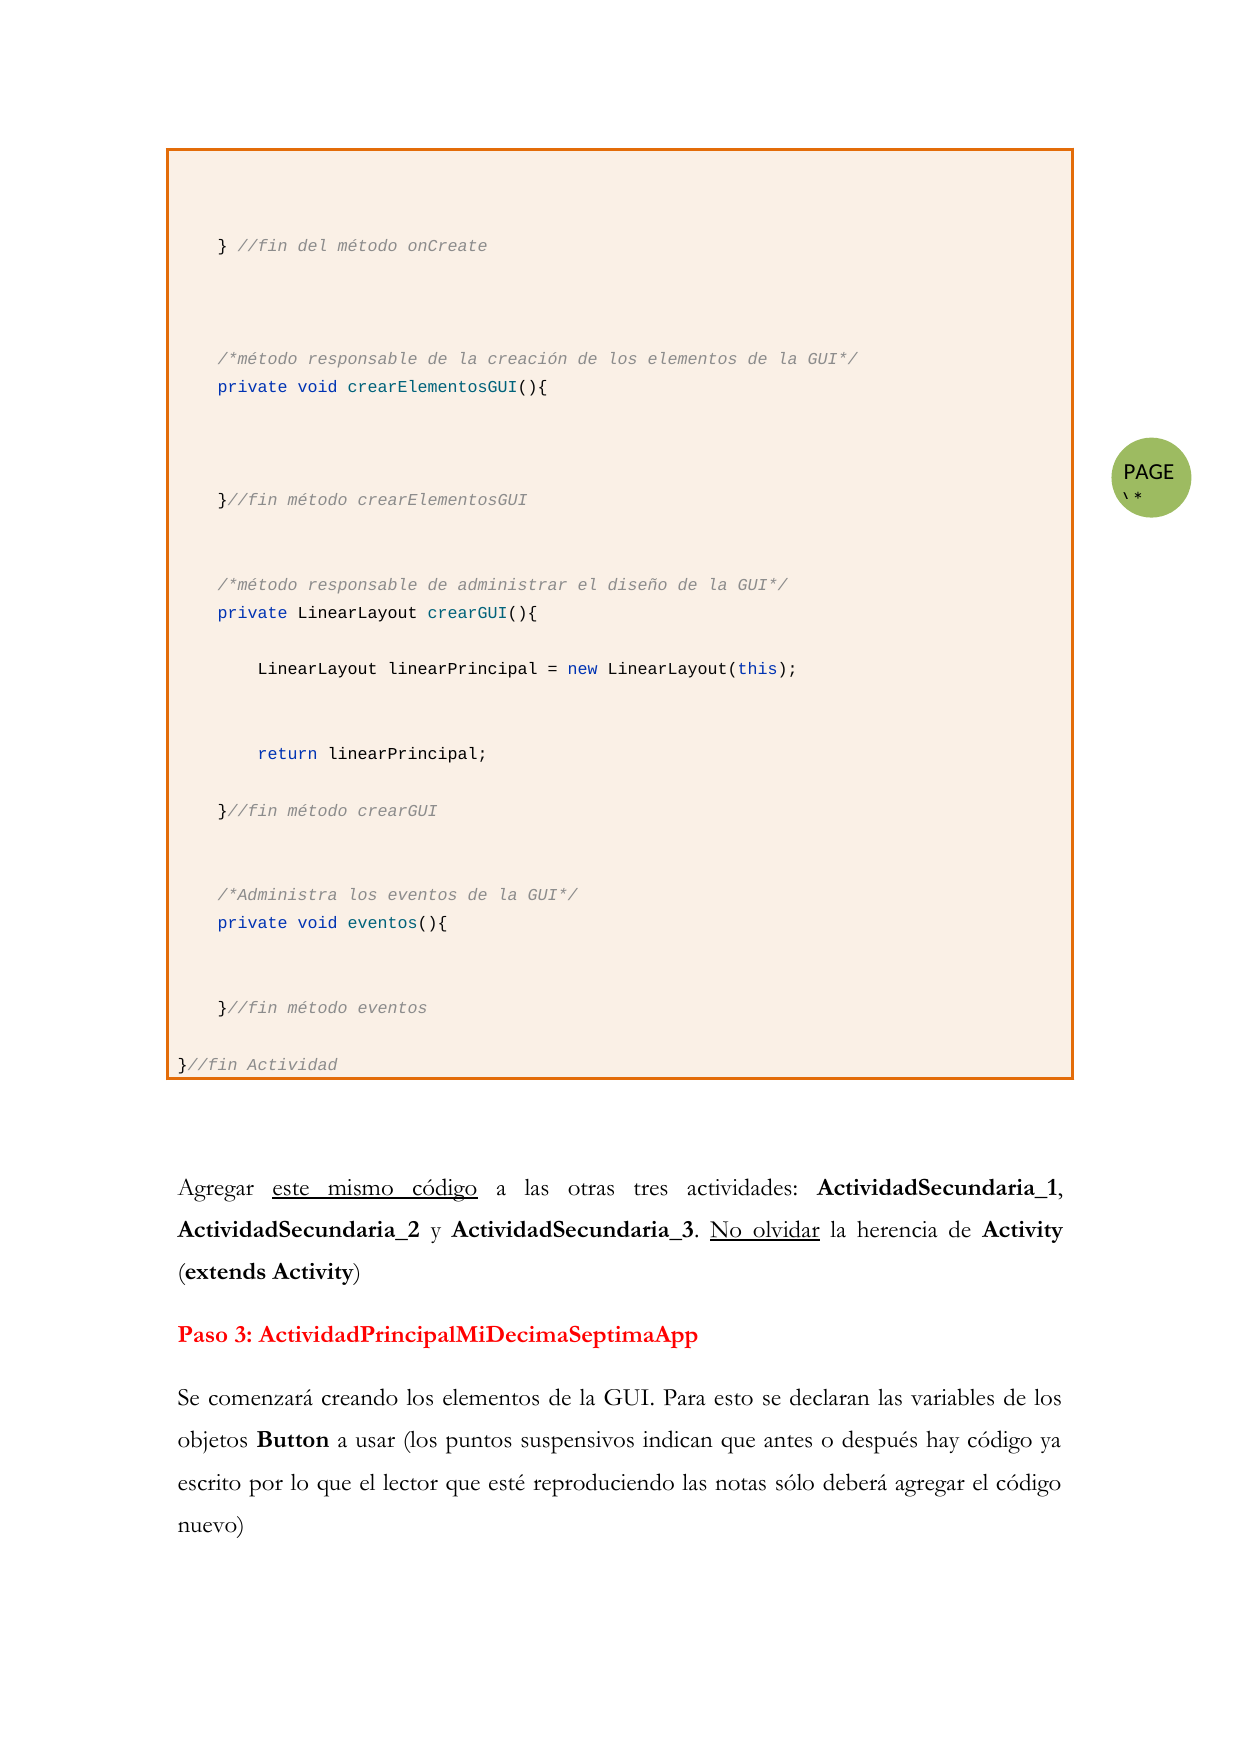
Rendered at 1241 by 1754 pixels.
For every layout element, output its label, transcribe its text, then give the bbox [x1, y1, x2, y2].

text Paso 3: ActividadPrincipalMiDecimaSeptimaApp [177, 1321, 1063, 1349]
text Agregar este mismo código a las otras tres actividades: ActividadSecundaria_1, ActividadSecundaria_2 y ActividadSecundaria_3. No olvidar la herencia de Activity (extends Activity) [177, 1174, 1063, 1286]
text Se comenzará creando los elementos de la GUI. Para esto se declaran las variables de los objetos Button a usar (los puntos suspensivos indican que antes o después hay código ya escrito por lo que el lector que esté reproduciendo las notas sólo deberá agregar el código nuevo) [177, 1384, 1063, 1539]
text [169, 151, 1071, 1077]
